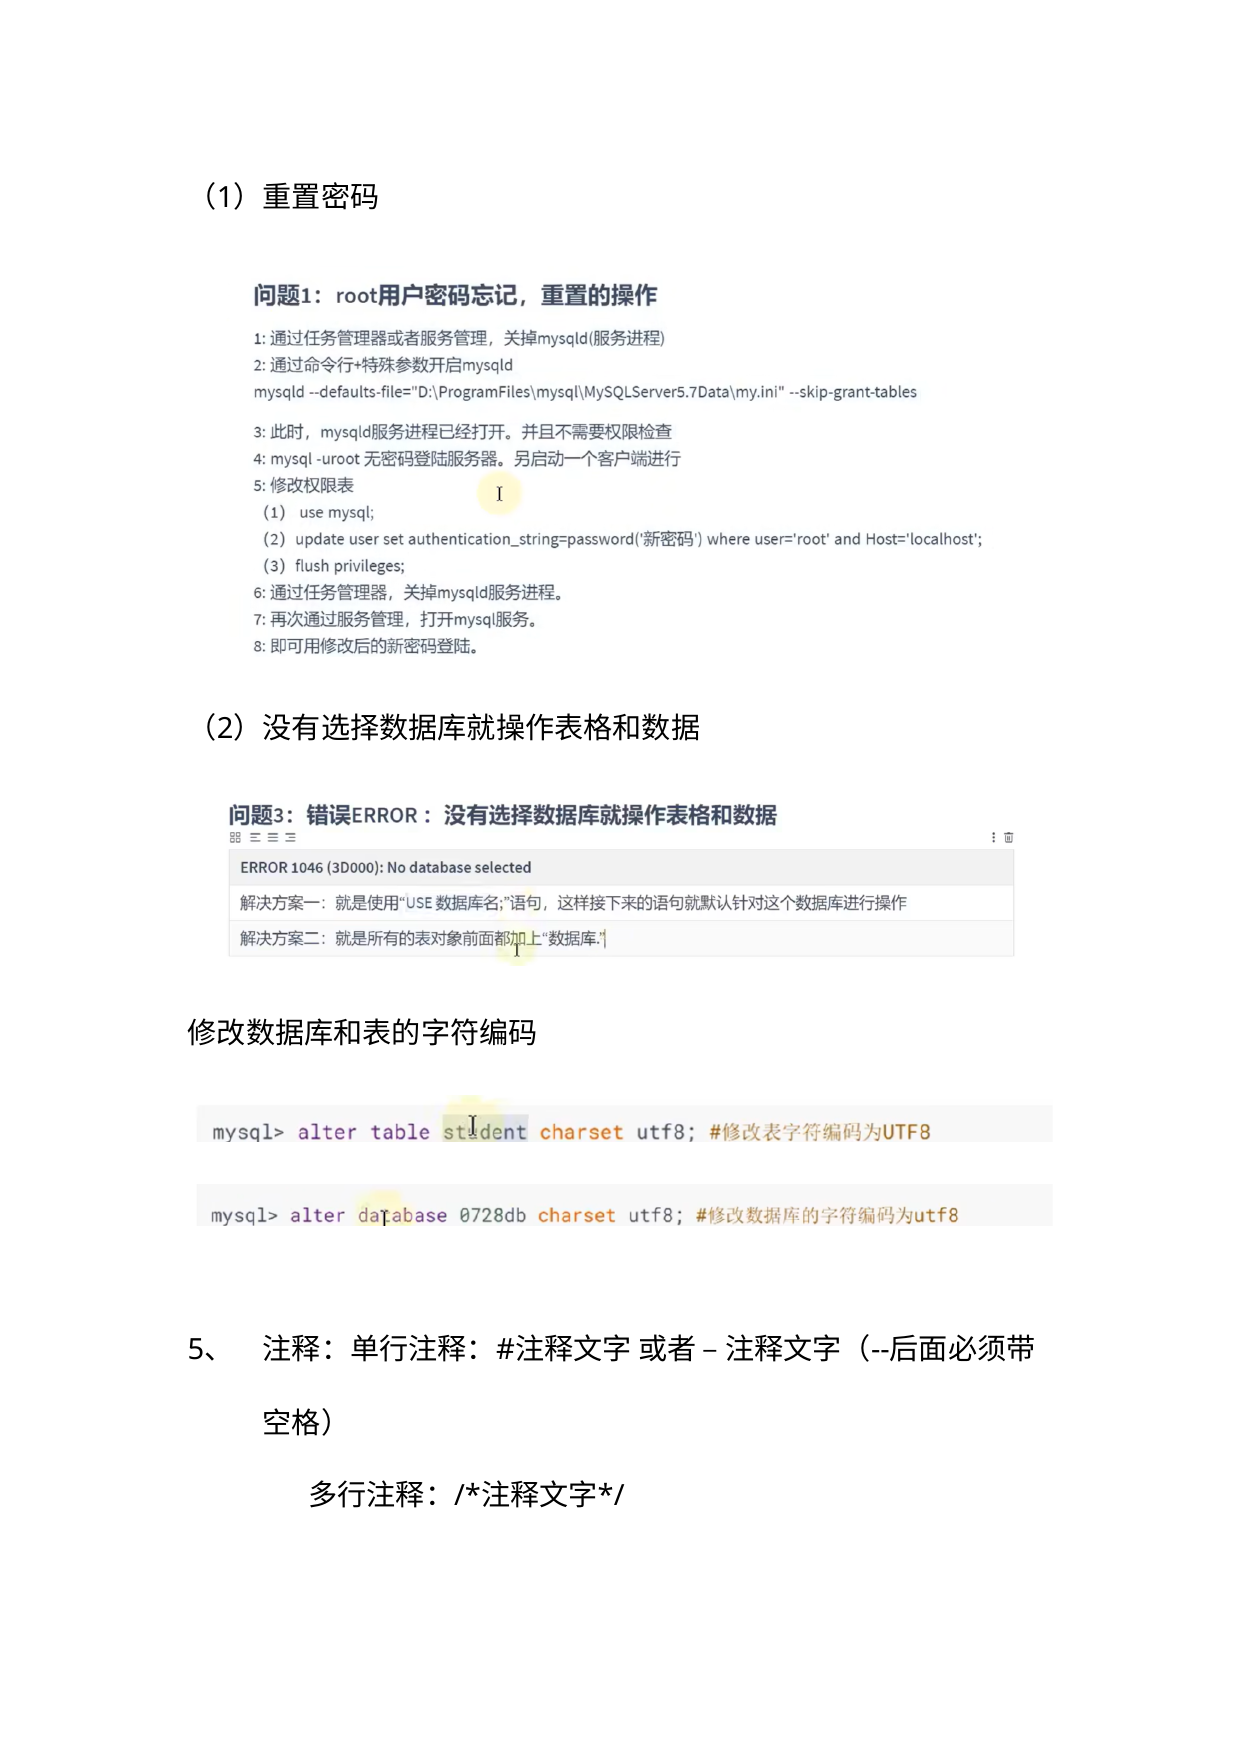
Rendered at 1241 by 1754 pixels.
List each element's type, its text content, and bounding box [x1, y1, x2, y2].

picture [187, 266, 1053, 657]
picture [187, 792, 1053, 966]
text 修改数据库和表的字符编码 [187, 998, 1053, 1063]
picture [187, 1095, 1053, 1142]
list 注释：单行注释：#注释文字 或者 – 注释文字（--后面必须带空格） [187, 1314, 1053, 1454]
list 多行注释：/*注释文字*/ [262, 1460, 1053, 1525]
text （1）重置密码 [187, 162, 1053, 227]
picture [187, 1184, 1053, 1226]
text （2）没有选择数据库就操作表格和数据 [187, 694, 1053, 759]
